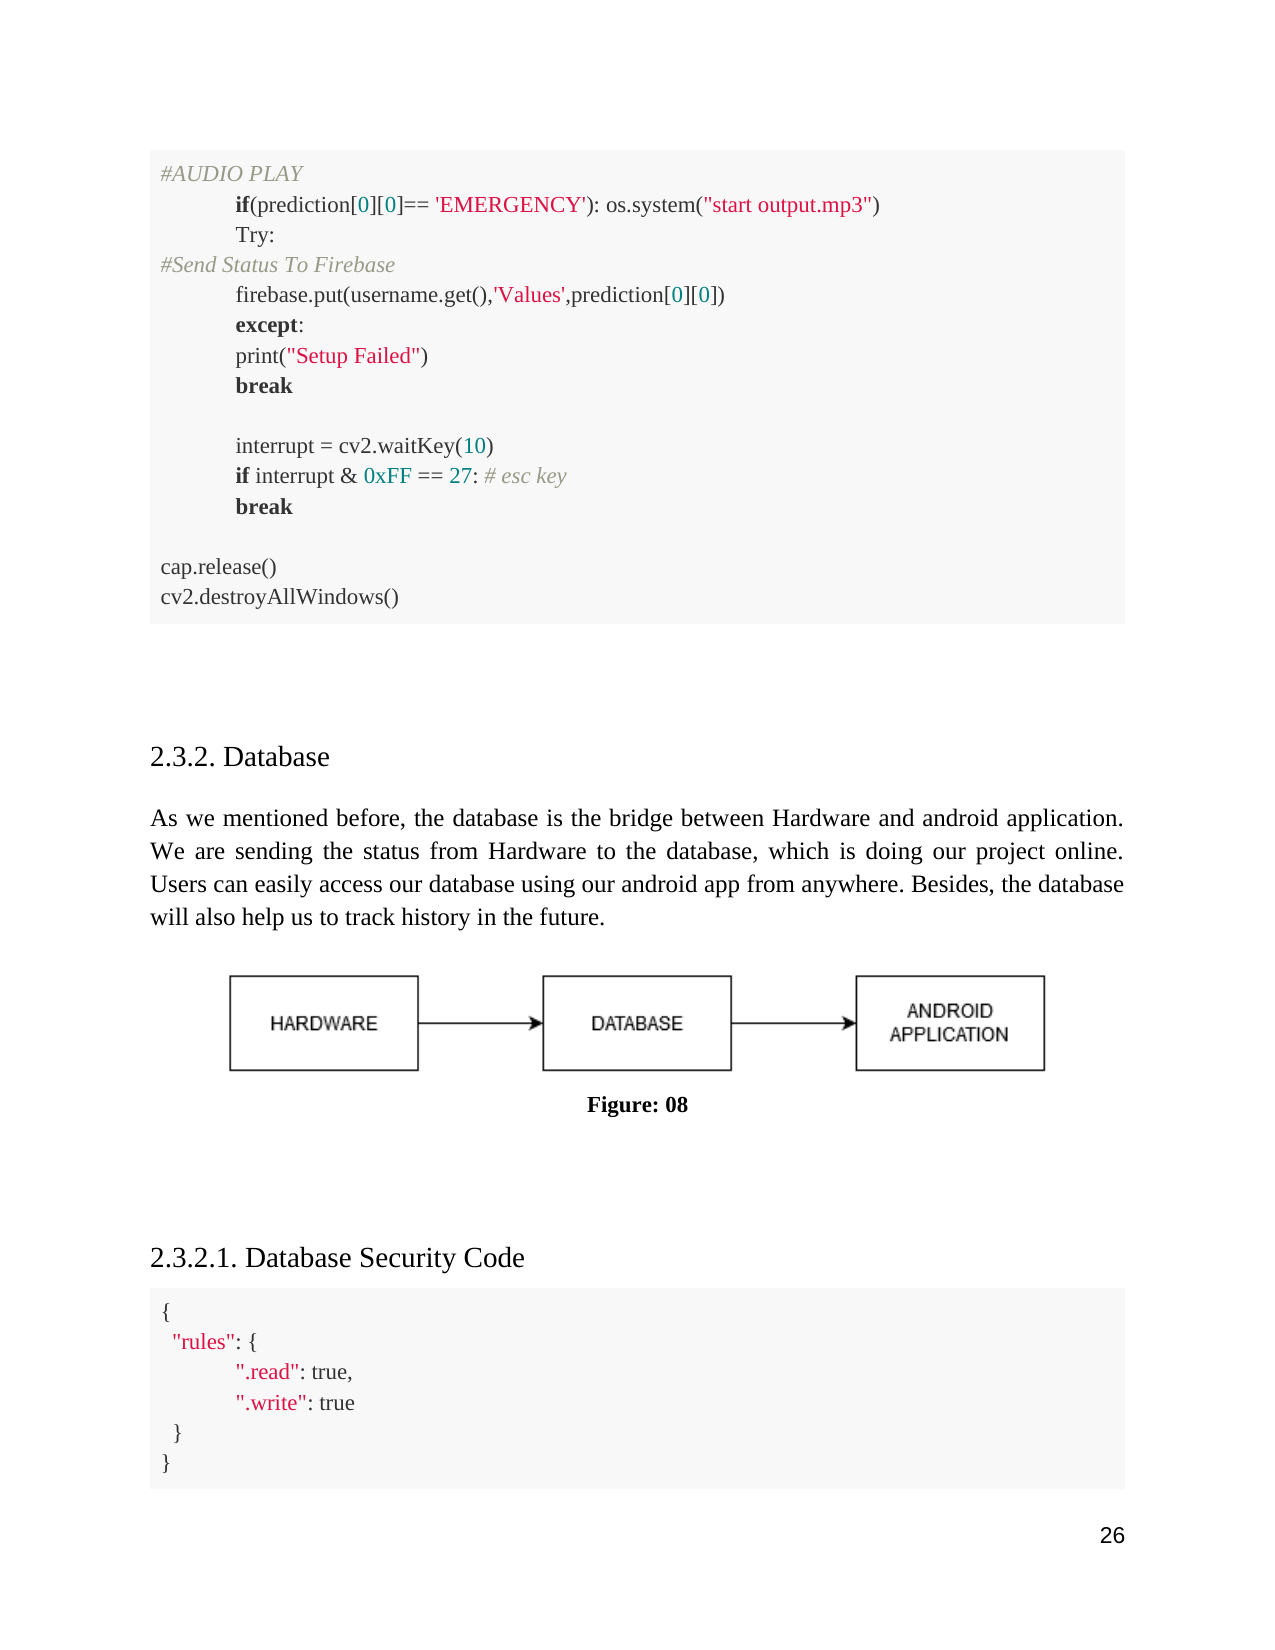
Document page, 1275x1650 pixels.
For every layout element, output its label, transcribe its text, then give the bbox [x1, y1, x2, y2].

text As we mentioned before, the database is the bridge between Hardware and android application. We are sending the status from Hardware to the database, which is doing our project online. Users can easily access our database using our android app from anywhere. Besides, the database will also help us to track history in the future. [150, 803, 1125, 931]
table_header { "rules": { ".read": true, ".write": true } } [150, 1288, 1125, 1489]
picture [215, 960, 1061, 1087]
subtitle 2.3.2. Database [150, 739, 1125, 773]
subtitle 2.3.2.1. Database Security Code [150, 1241, 1125, 1274]
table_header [150, 150, 1125, 624]
text Figure: 08 [150, 1091, 1125, 1117]
